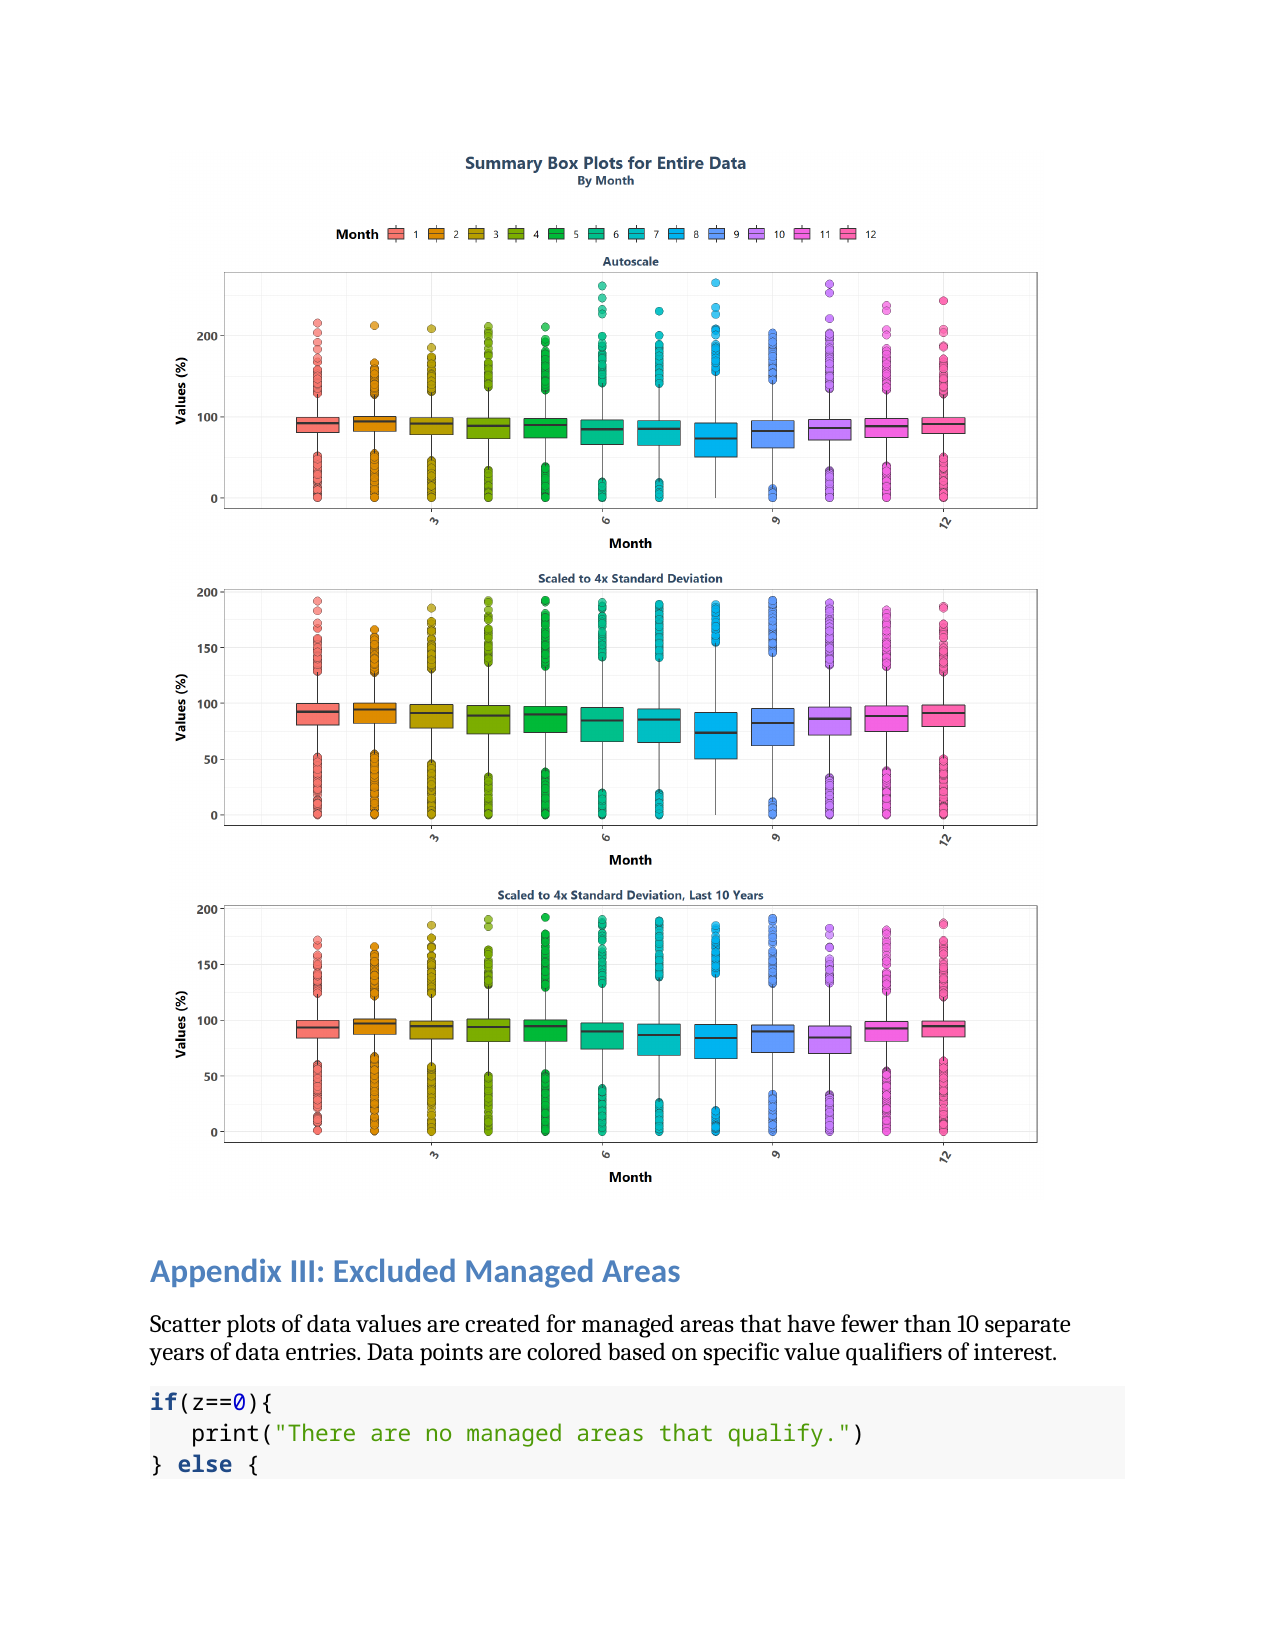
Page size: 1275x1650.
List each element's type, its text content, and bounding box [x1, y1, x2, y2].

subtitle Appendix III: Excluded Managed Areas [150, 1250, 1125, 1291]
picture [168, 150, 1044, 1200]
text Scatter plots of data values are created for managed areas that have fewer than 10 separate years of data entries. Data points are colored based on specific value qualifiers of interest. [150, 1309, 1125, 1367]
